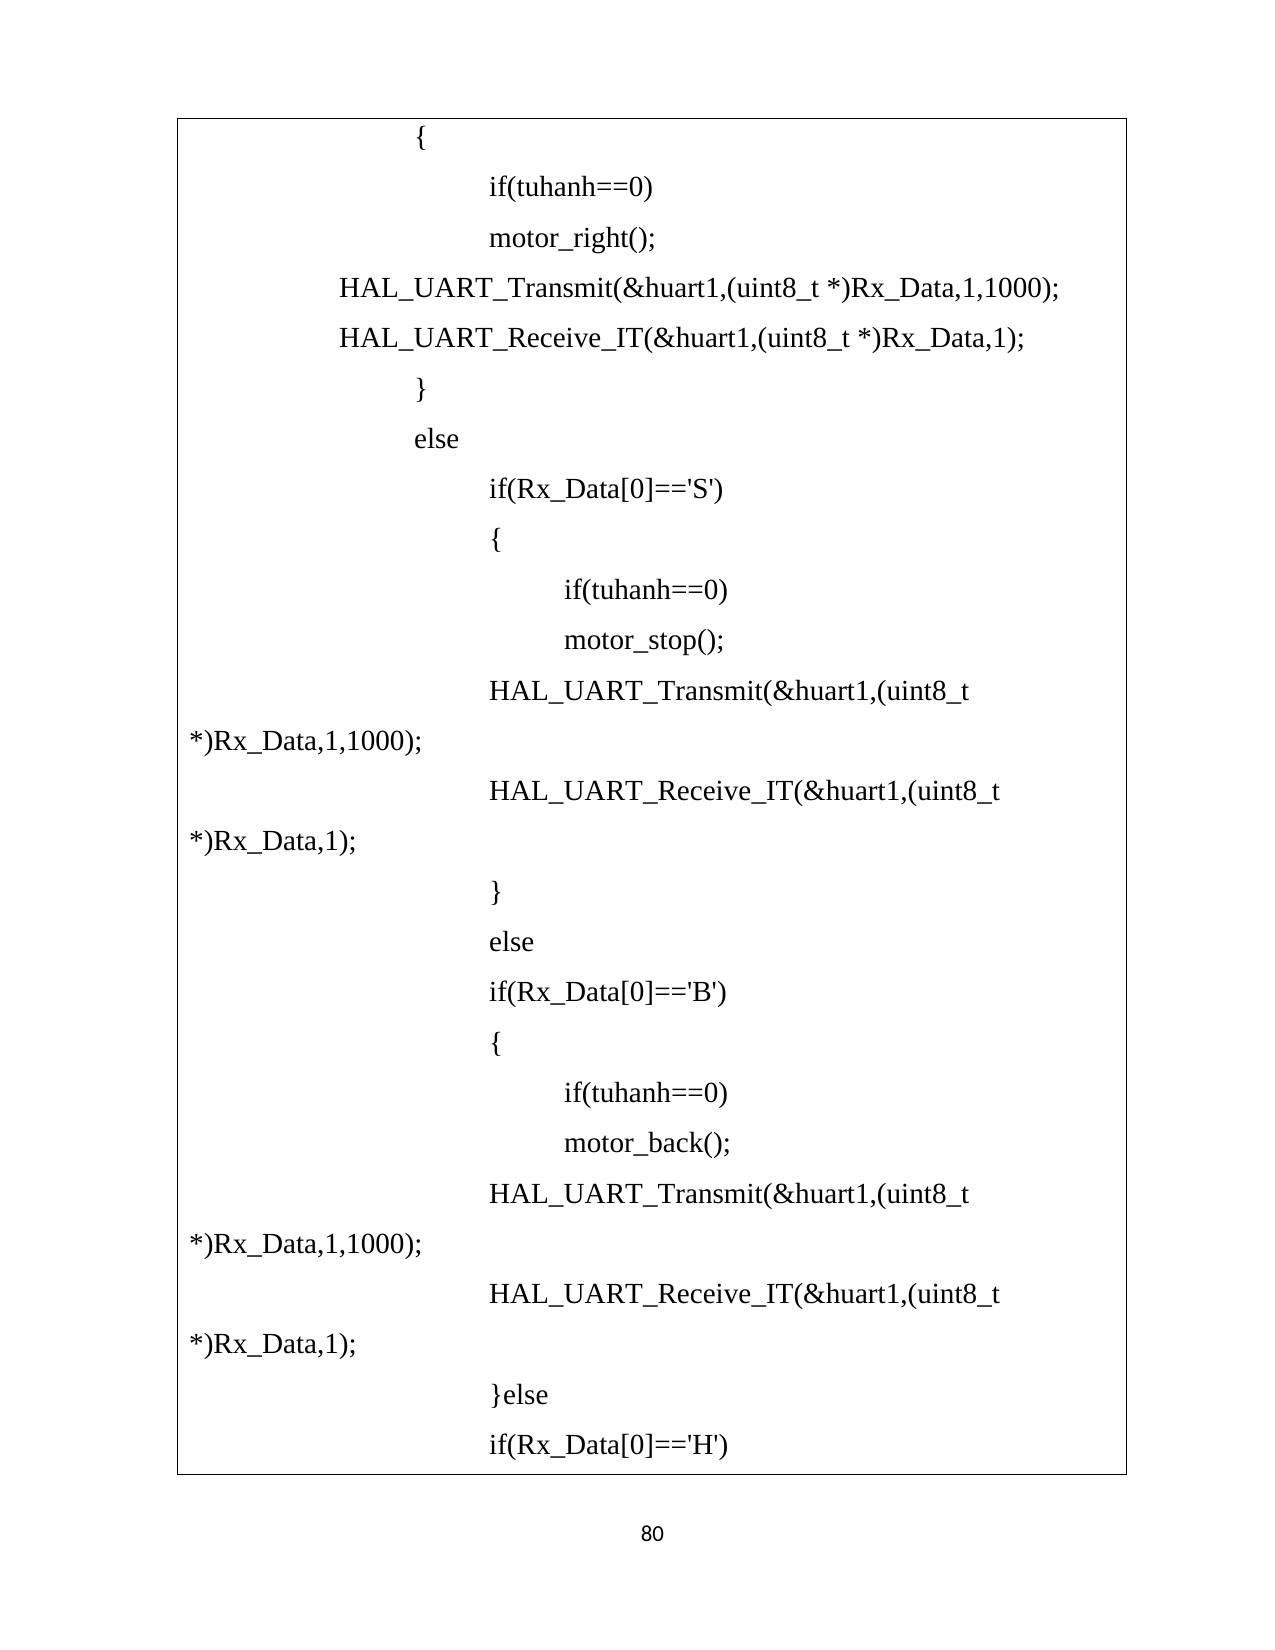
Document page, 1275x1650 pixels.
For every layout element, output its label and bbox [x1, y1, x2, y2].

table_header [178, 119, 1126, 1474]
